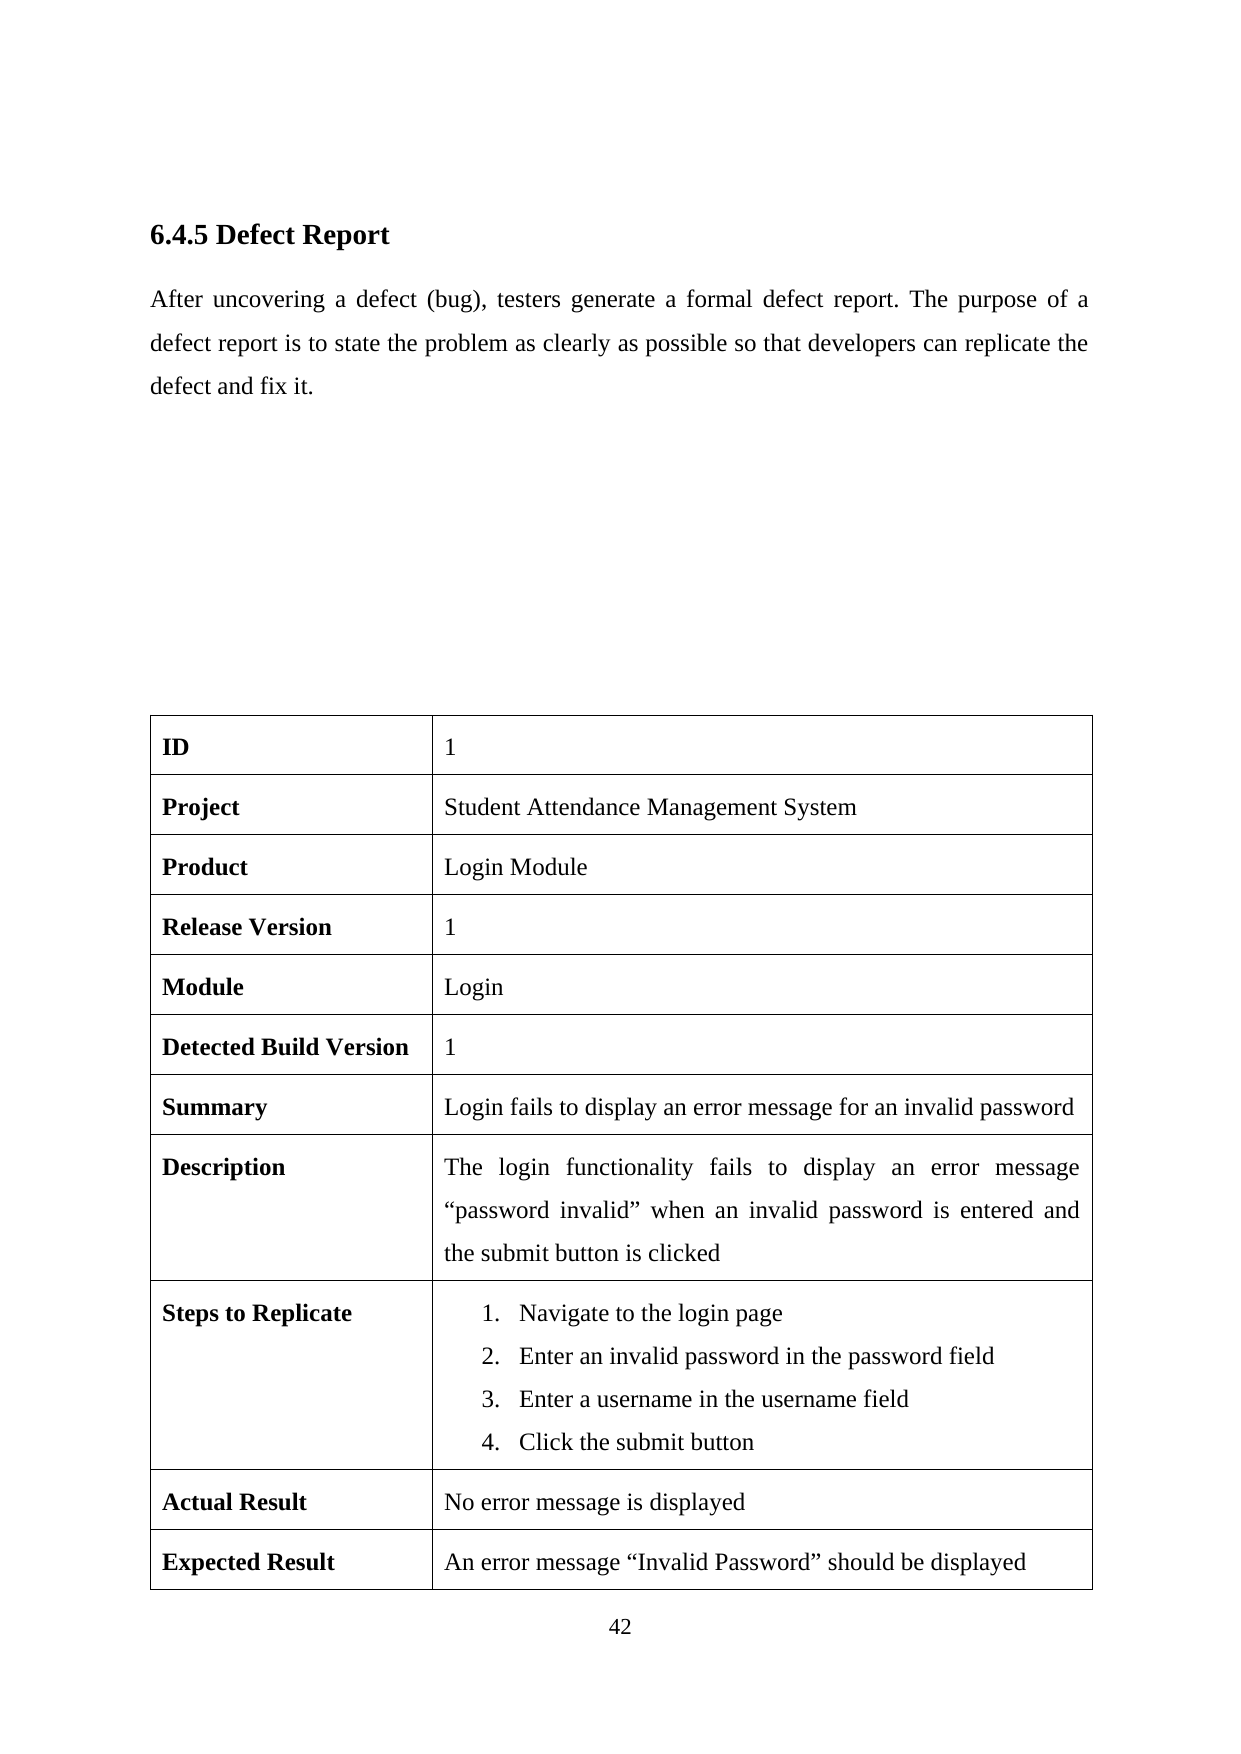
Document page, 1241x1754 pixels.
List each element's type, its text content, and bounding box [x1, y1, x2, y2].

table_cell Login [433, 955, 1092, 1014]
table_cell An error message “Invalid Password” should be displayed [433, 1530, 1092, 1589]
table_cell 1 [433, 1015, 1092, 1074]
table_cell No error message is displayed [433, 1470, 1092, 1529]
text After uncovering a defect (bug), testers generate a formal defect report. The purpose of a defect report is to state the problem as clearly as possible so that developers can replicate the defect and fix it. [150, 284, 1090, 399]
table_cell Description [151, 1135, 432, 1280]
table_cell Summary [151, 1075, 432, 1134]
table_cell Release Version [151, 895, 432, 954]
table_cell Project [151, 775, 432, 834]
table_cell Navigate to the login page Enter an invalid password in the password field Enter a username in the username field Click the submit button [433, 1281, 1092, 1469]
table_cell Module [151, 955, 432, 1014]
table_header 1 [433, 716, 1092, 774]
table_cell Expected Result [151, 1530, 432, 1589]
table_cell Student Attendance Management System [433, 775, 1092, 834]
table_cell Detected Build Version [151, 1015, 432, 1074]
table_cell 1 [433, 895, 1092, 954]
table_header ID [151, 716, 432, 774]
table_cell Steps to Replicate [151, 1281, 432, 1469]
table_cell Actual Result [151, 1470, 432, 1529]
text 6.4.5 Defect Report [150, 217, 1090, 251]
table_cell Login fails to display an error message for an invalid password [433, 1075, 1092, 1134]
table_cell Login Module [433, 835, 1092, 894]
table_cell The login functionality fails to display an error message “password invalid” when an invalid password is entered and the submit button is clicked [433, 1135, 1092, 1280]
table_cell Product [151, 835, 432, 894]
